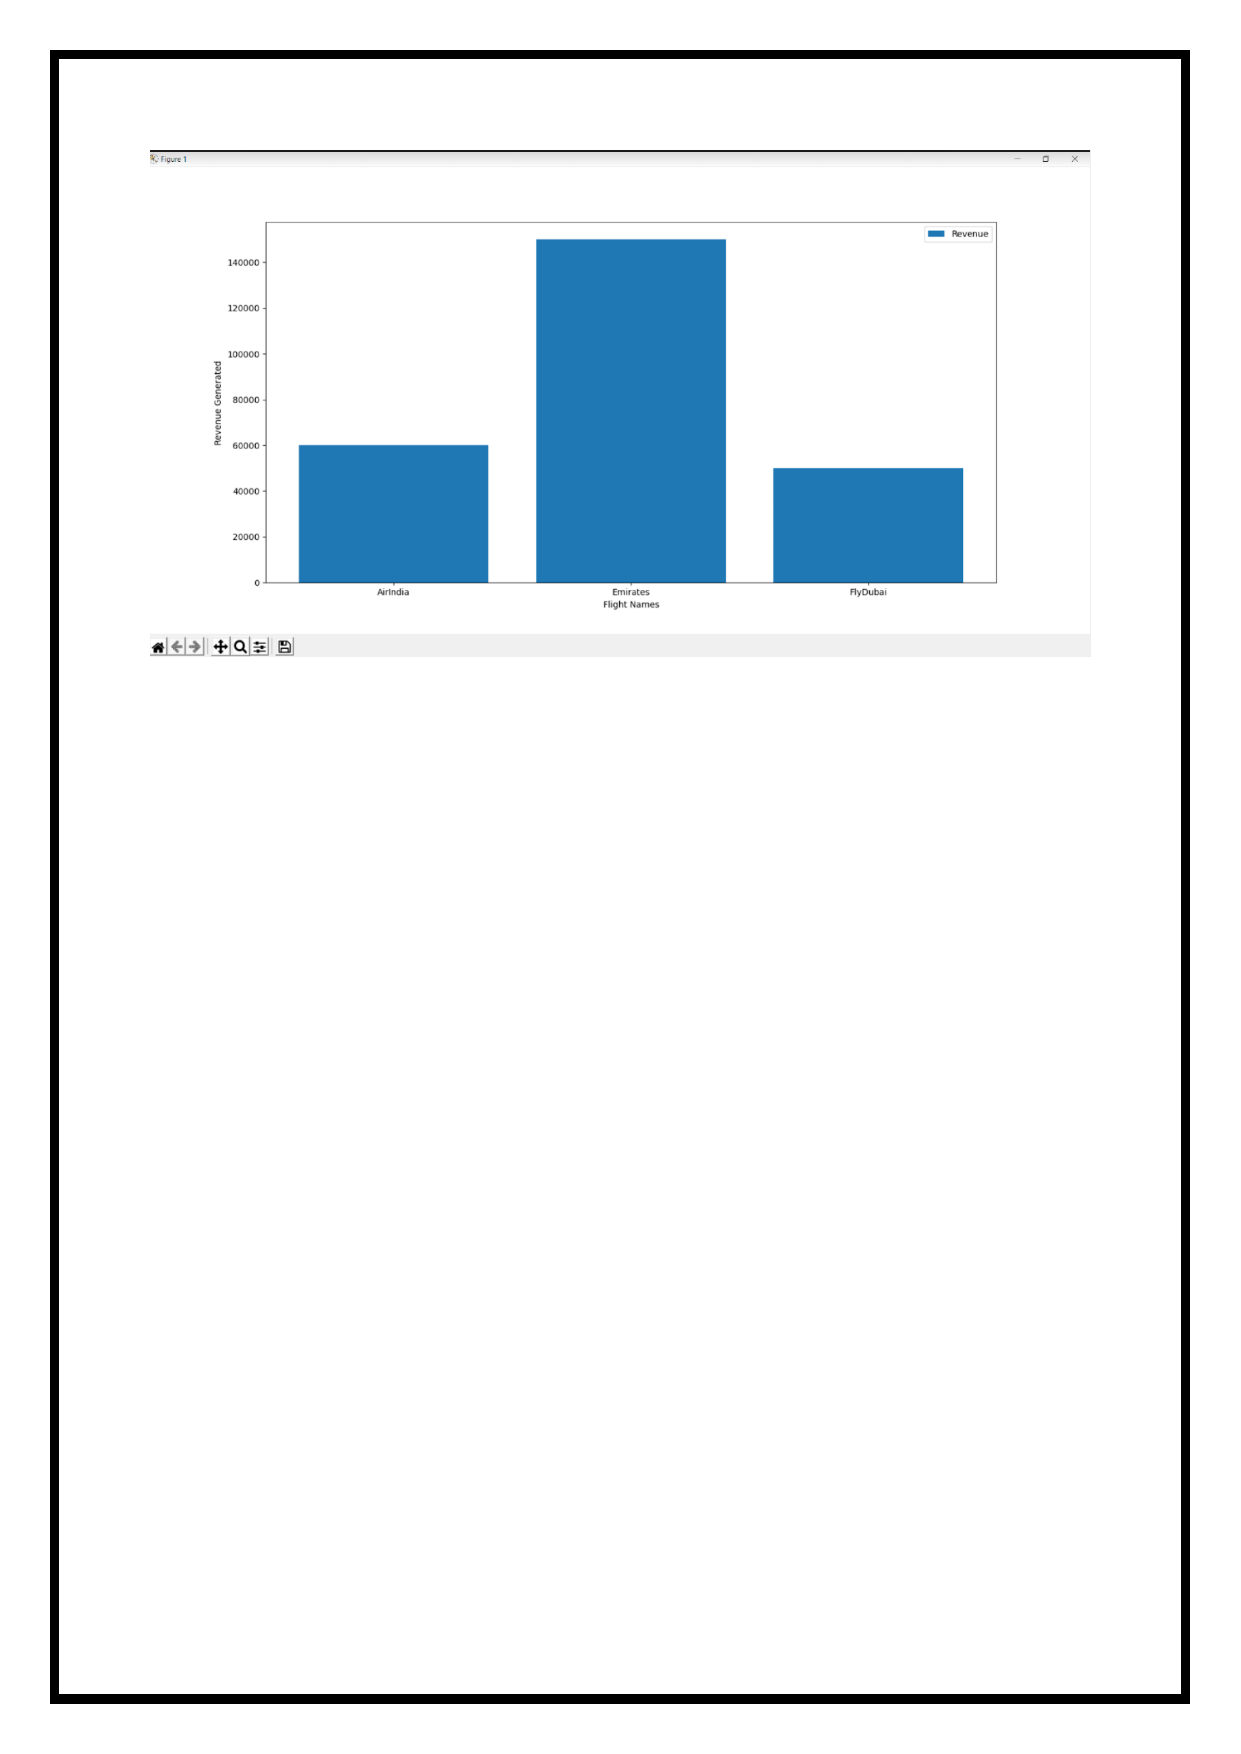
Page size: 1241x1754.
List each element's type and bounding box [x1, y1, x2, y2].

picture [150, 150, 1091, 657]
